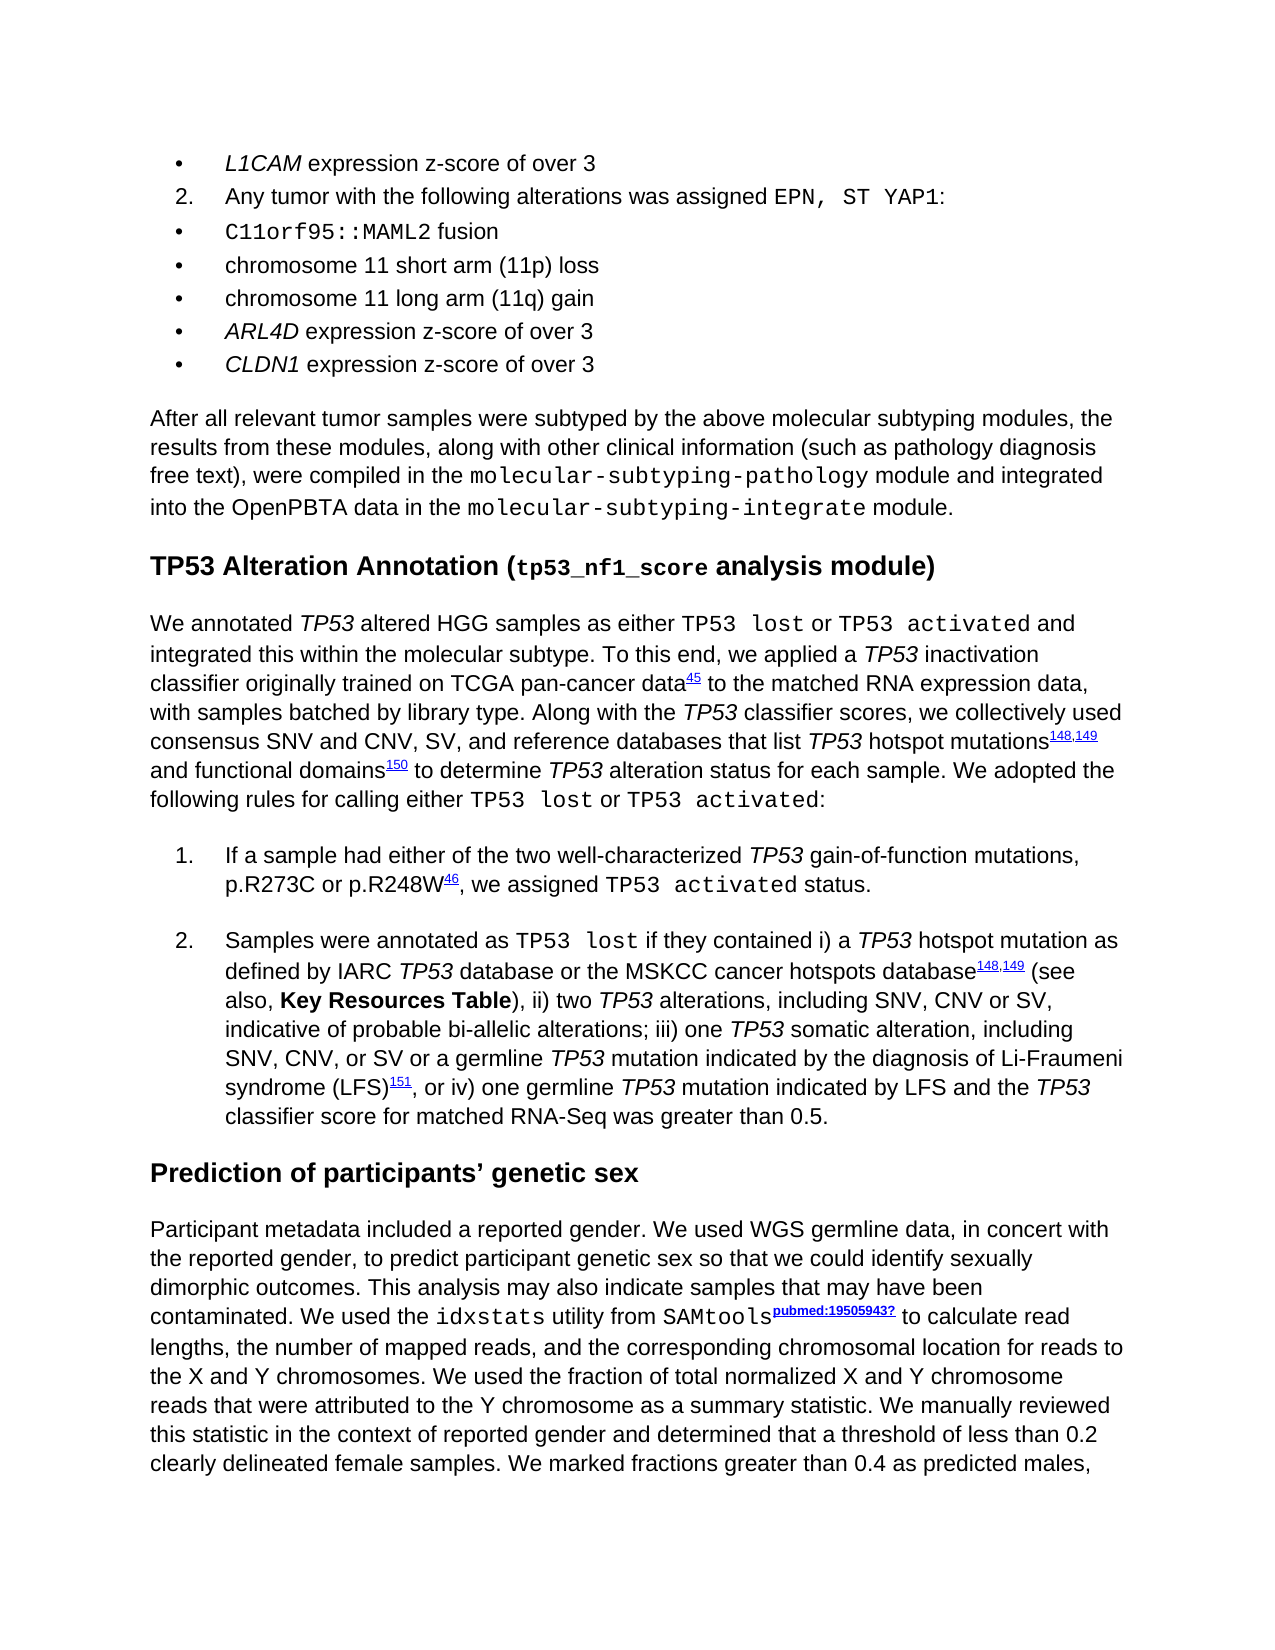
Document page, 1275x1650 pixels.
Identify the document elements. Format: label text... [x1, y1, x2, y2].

list chromosome 11 short arm (11p) loss [175, 252, 1125, 279]
list Any tumor with the following alterations was assigned EPN, ST YAP1: [175, 183, 1125, 211]
subtitle TP53 Alteration Annotation (tp53_nf1_score analysis module) [150, 549, 1125, 582]
list CLDN1 expression z-score of over 3 [175, 351, 1125, 377]
list C11orf95::MAML2 fusion [175, 218, 1125, 246]
list L1CAM expression z-score of over 3 [175, 150, 1125, 176]
subtitle Prediction of participants’ genetic sex [150, 1157, 1125, 1188]
list chromosome 11 long arm (11q) gain [175, 285, 1125, 312]
list Samples were annotated as TP53 lost if they contained i) a TP53 hotspot mutation as defined by IARC TP53 database or the MSKCC cancer hotspots database148,149 (see also, Key Resources Table), ii) two TP53 alterations, including SNV, CNV or SV, indicative of probable bi-allelic alterations; iii) one TP53 somatic alteration, including SNV, CNV, or SV or a germline TP53 mutation indicated by the diagnosis of Li-Fraumeni syndrome (LFS)151, or iv) one germline TP53 mutation indicated by LFS and the TP53 classifier score for matched RNA-Seq was greater than 0.5. [175, 927, 1125, 1129]
list If a sample had either of the two well-characterized TP53 gain-of-function mutations, p.R273C or p.R248W46, we assigned TP53 activated status. [175, 842, 1125, 899]
list ARL4D expression z-score of over 3 [175, 318, 1125, 344]
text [150, 1216, 1125, 1476]
text After all relevant tumor samples were subtyped by the above molecular subtyping modules, the results from these modules, along with other clinical information (such as pathology diagnosis free text), were compiled in the molecular-subtyping-pathology module and integrated into the OpenPBTA data in the molecular-subtyping-integrate module. [150, 404, 1125, 522]
text We annotated TP53 altered HGG samples as either TP53 lost or TP53 activated and integrated this within the molecular subtype. To this end, we applied a TP53 inactivation classifier originally trained on TCGA pan-cancer data45 to the matched RNA expression data, with samples batched by library type. Along with the TP53 classifier scores, we collectively used consensus SNV and CNV, SV, and reference databases that list TP53 hotspot mutations148,149 and functional domains150 to determine TP53 alteration status for each sample. We adopted the following rules for calling either TP53 lost or TP53 activated: [150, 610, 1125, 814]
